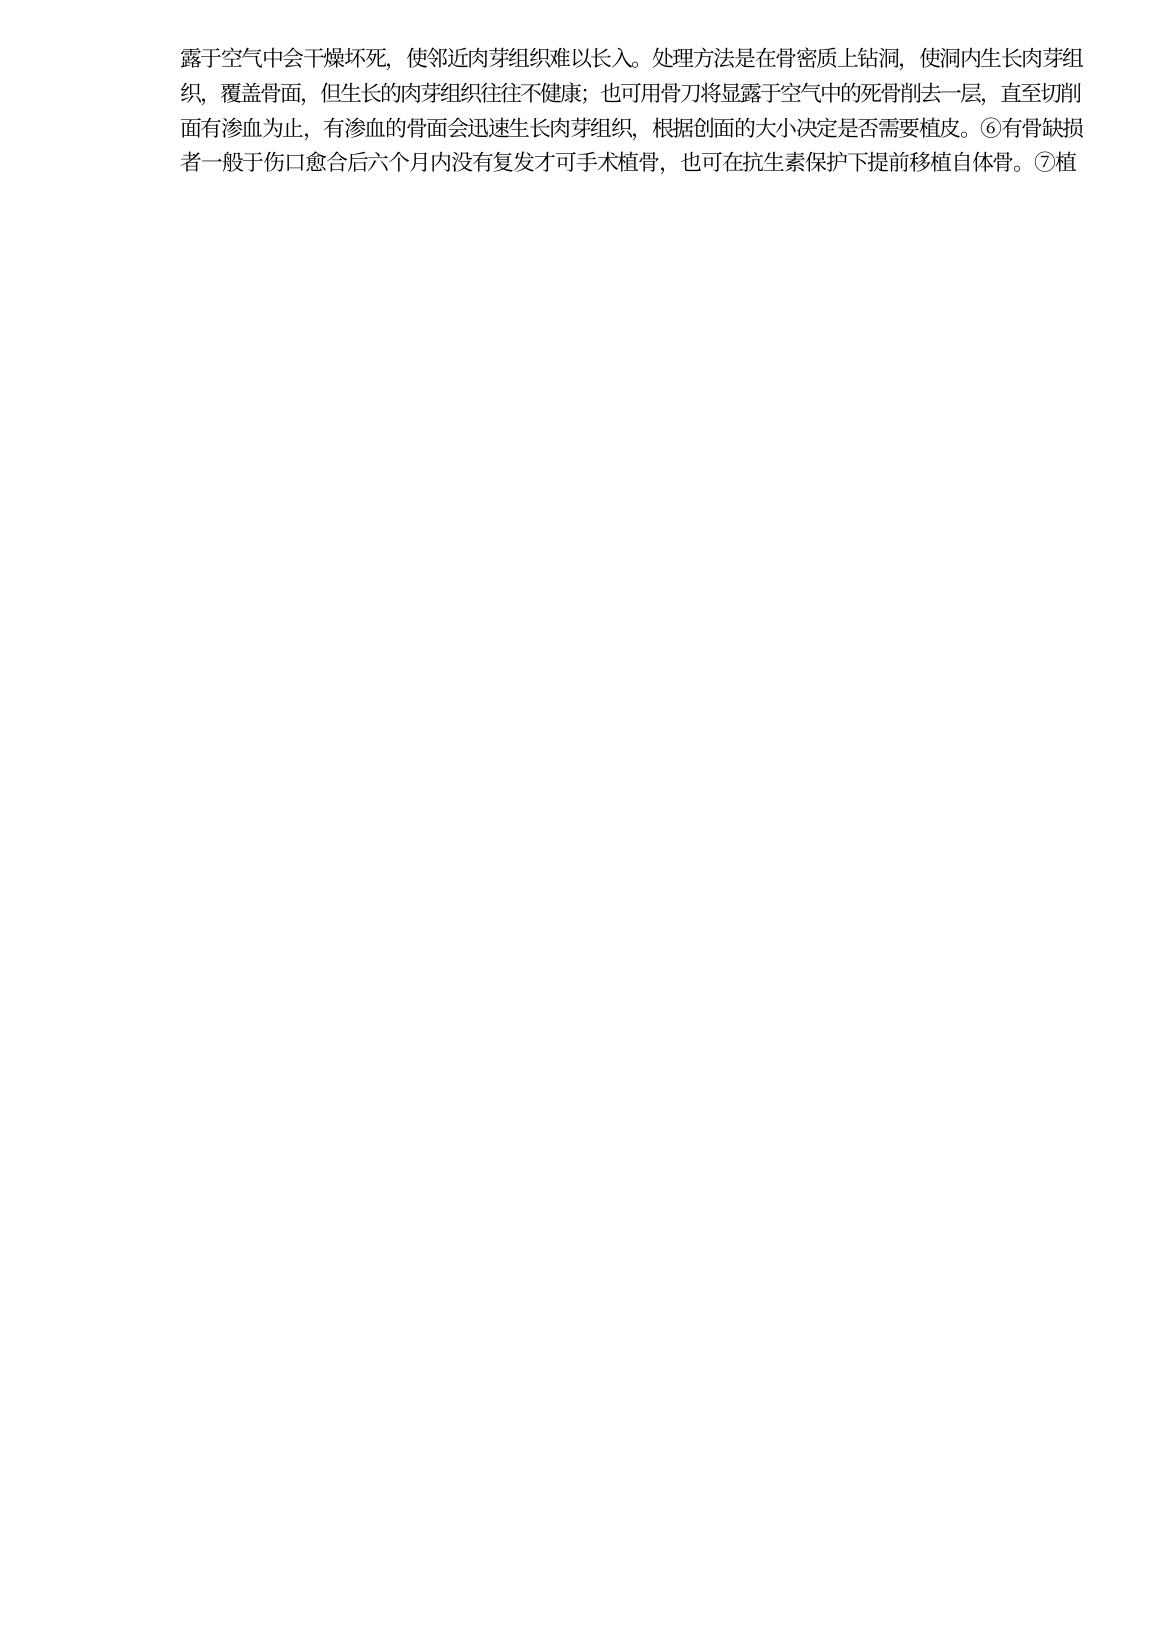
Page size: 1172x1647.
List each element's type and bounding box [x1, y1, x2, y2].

text [180, 42, 1086, 177]
